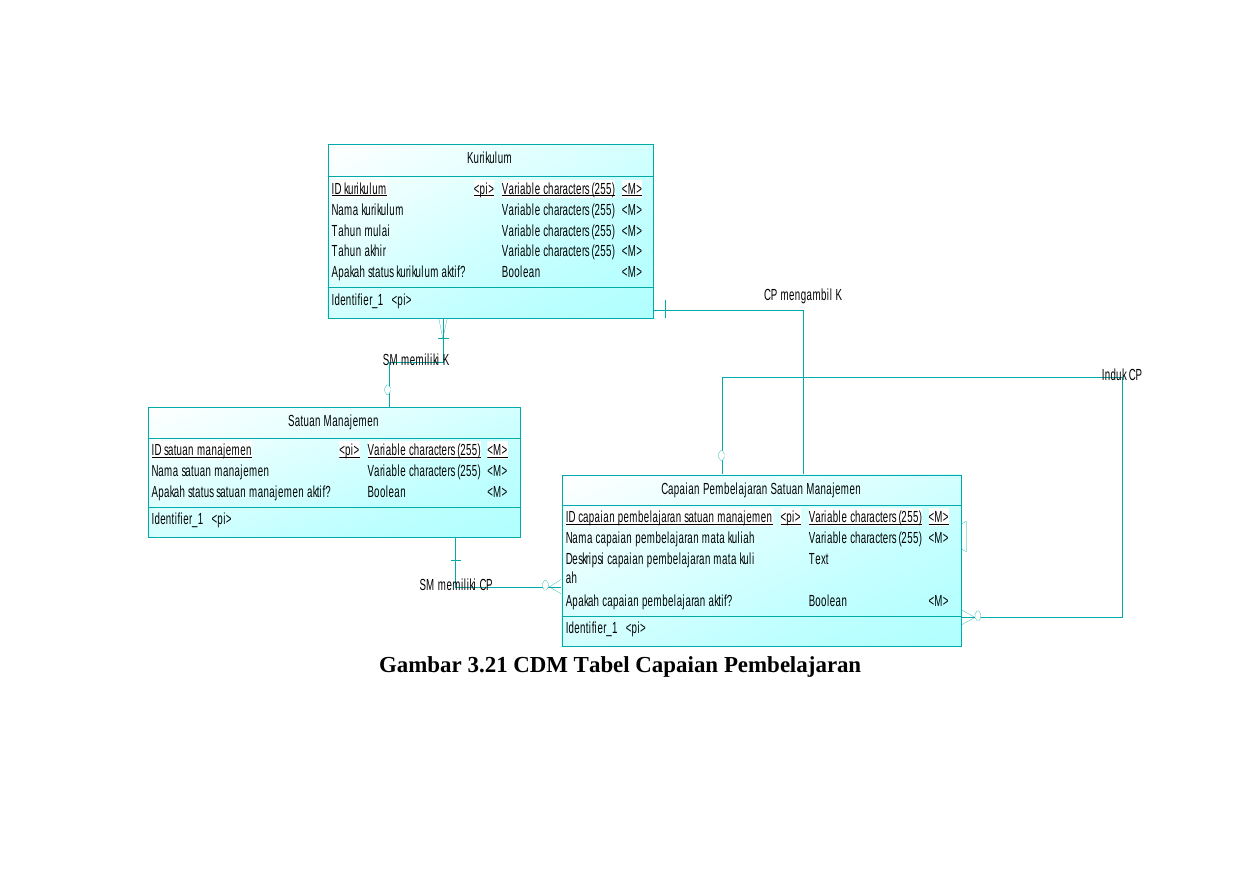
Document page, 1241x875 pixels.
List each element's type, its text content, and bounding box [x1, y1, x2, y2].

text Gambar 3.21 CDM Tabel Capaian Pembelajaran [148, 651, 1092, 677]
